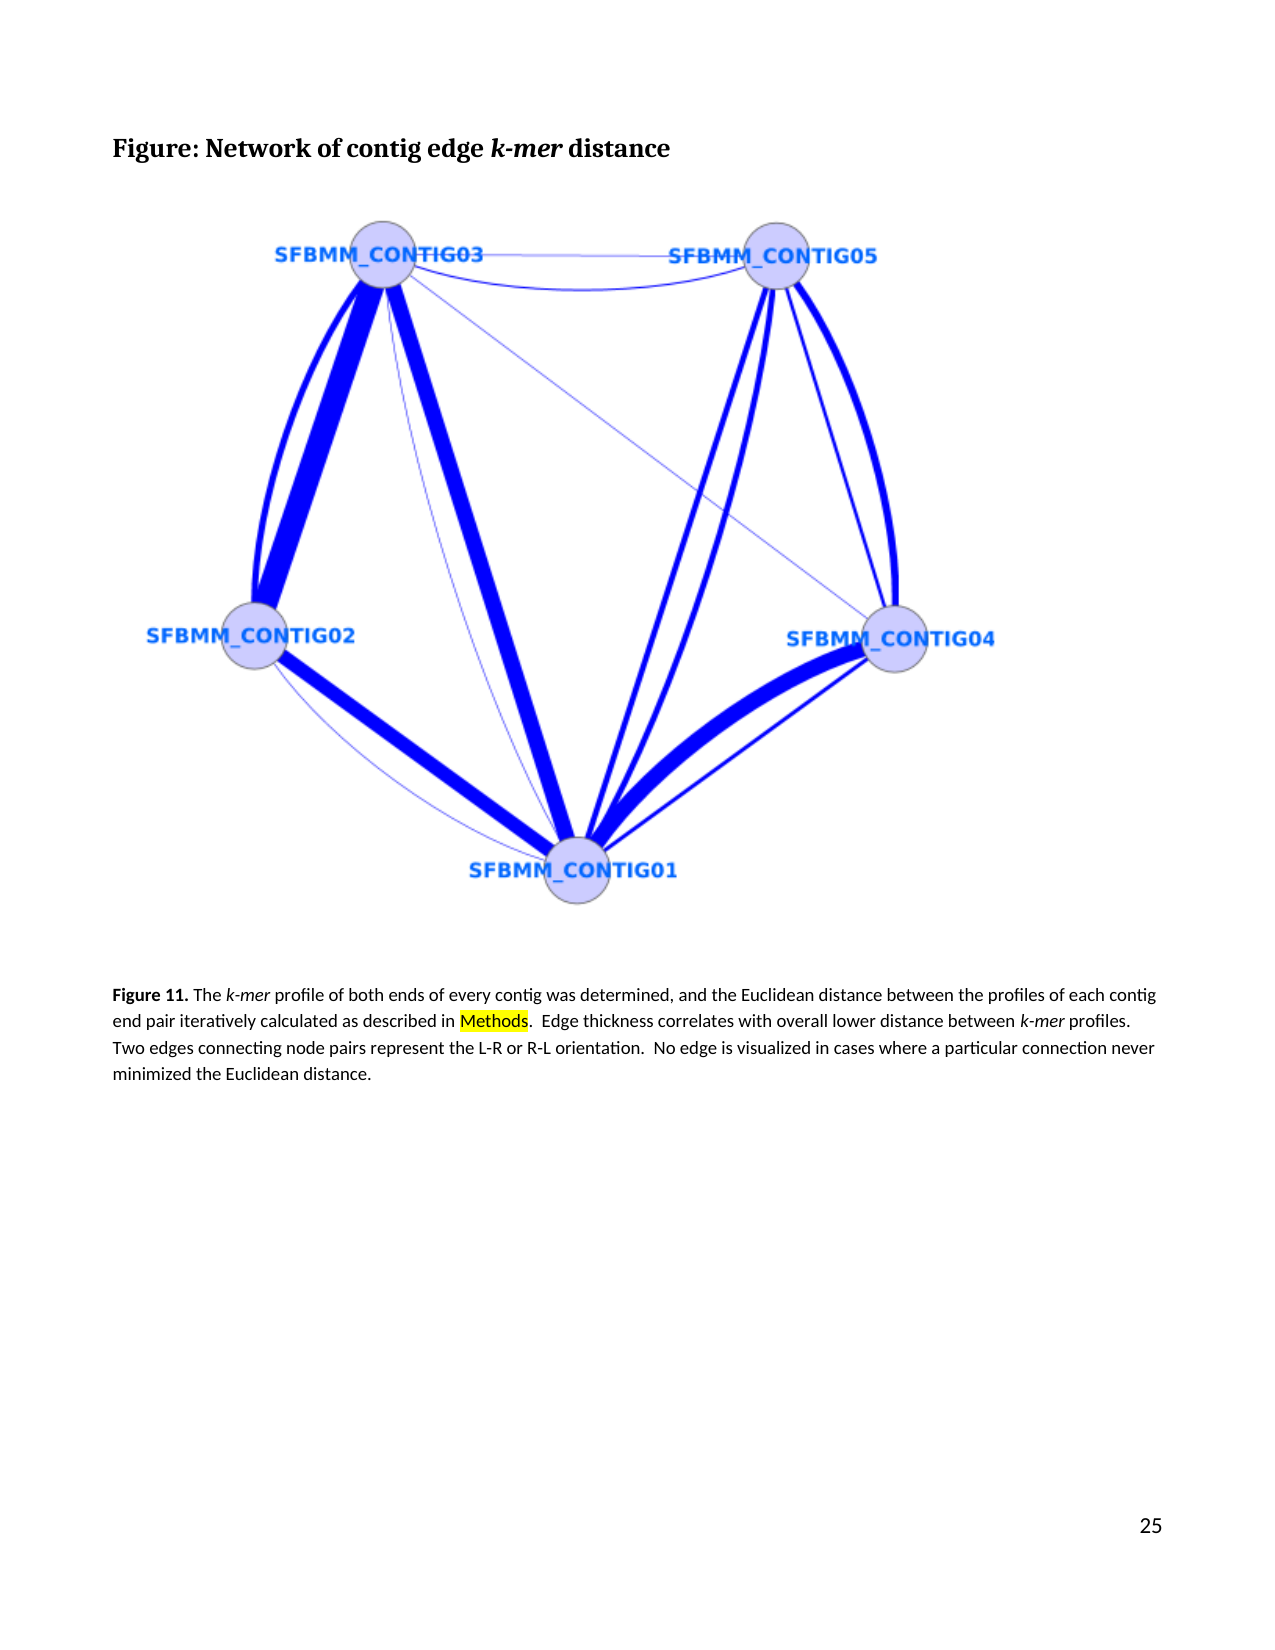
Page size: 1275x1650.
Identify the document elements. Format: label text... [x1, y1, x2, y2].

picture [112, 169, 1043, 959]
subtitle Figure: Network of contig edge k-mer distance [112, 133, 1162, 164]
text Figure 11. The k-mer profile of both ends of every contig was determined, and the Euclidean distance between the profiles of each contig end pair iteratively calculated as described in Methods. Edge thickness correlates with overall lower distance between k-mer profiles. Two edges connecting node pairs represent the L-R or R-L orientation. No edge is visualized in cases where a particular connection never minimized the Euclidean distance. [112, 983, 1162, 1085]
